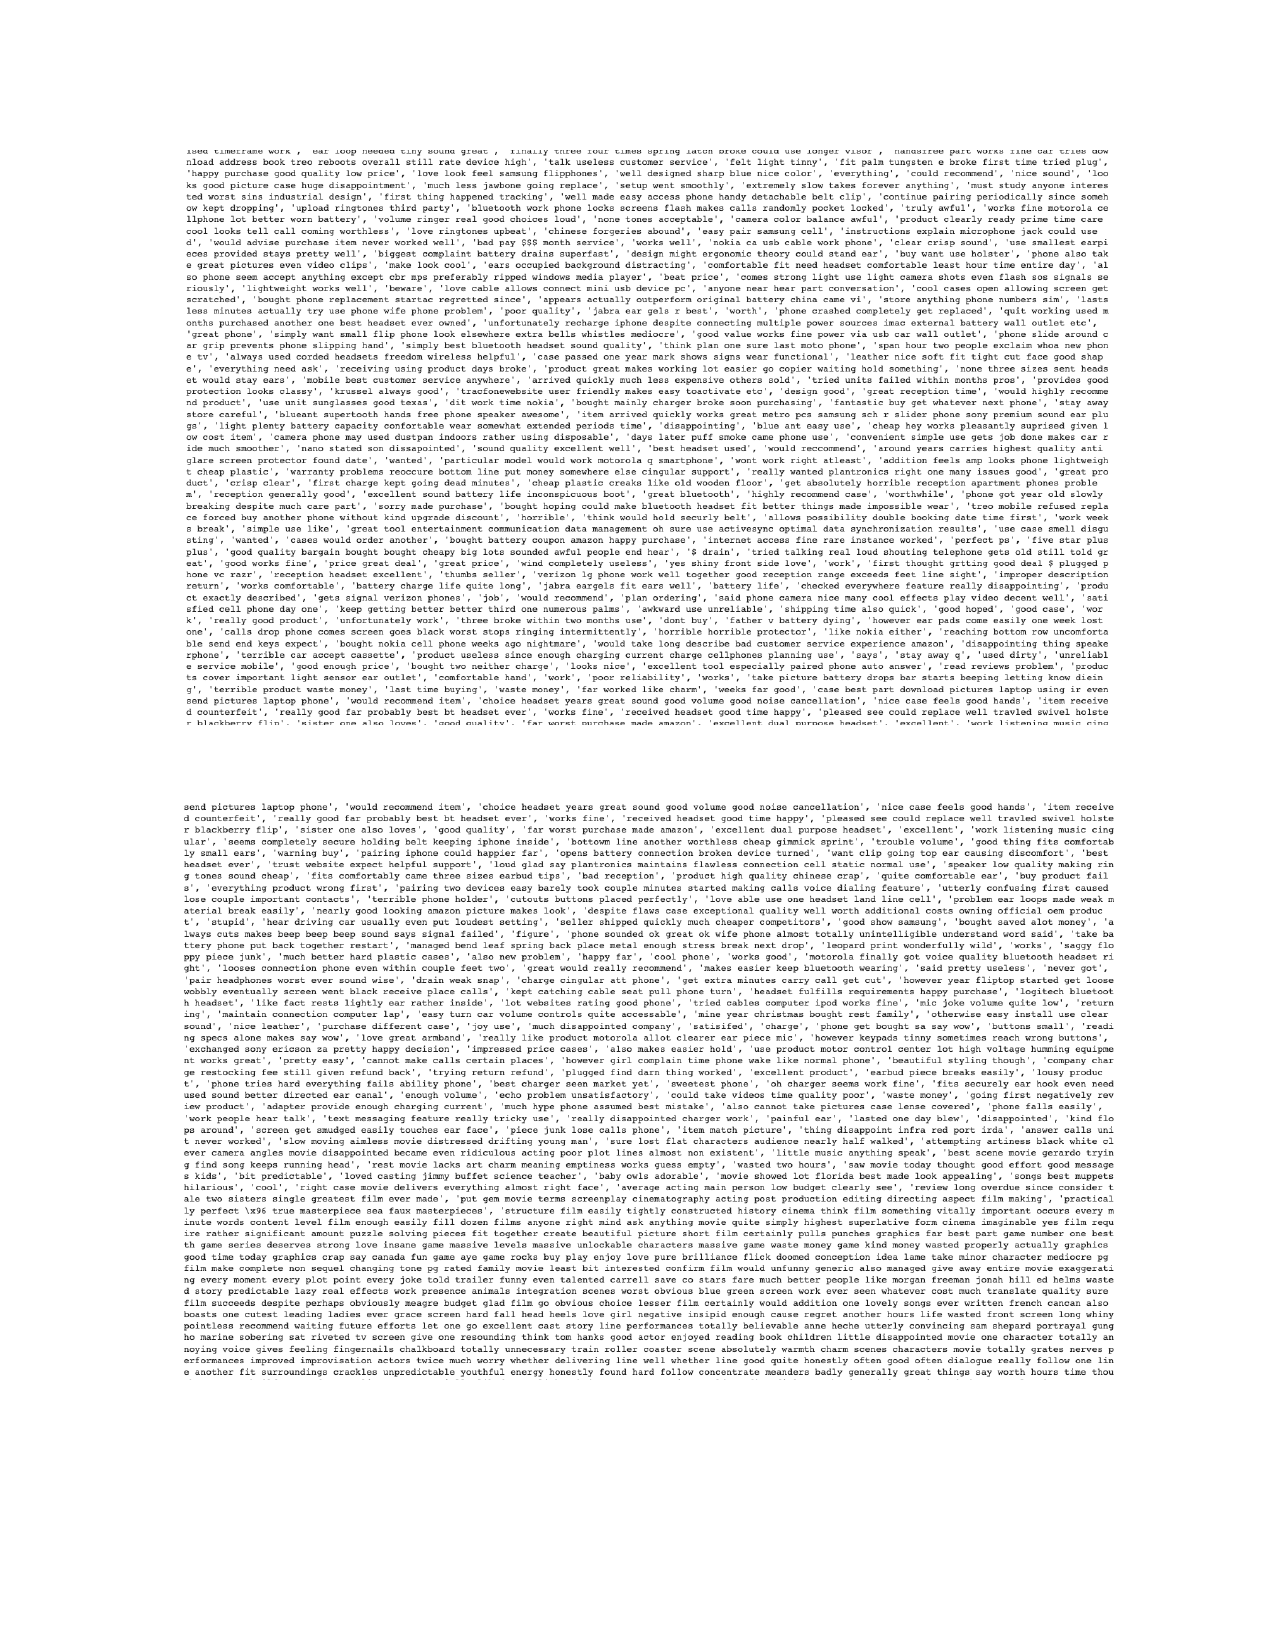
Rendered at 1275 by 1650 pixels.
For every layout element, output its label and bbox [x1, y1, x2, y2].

picture [150, 150, 1125, 725]
picture [150, 803, 1125, 1380]
